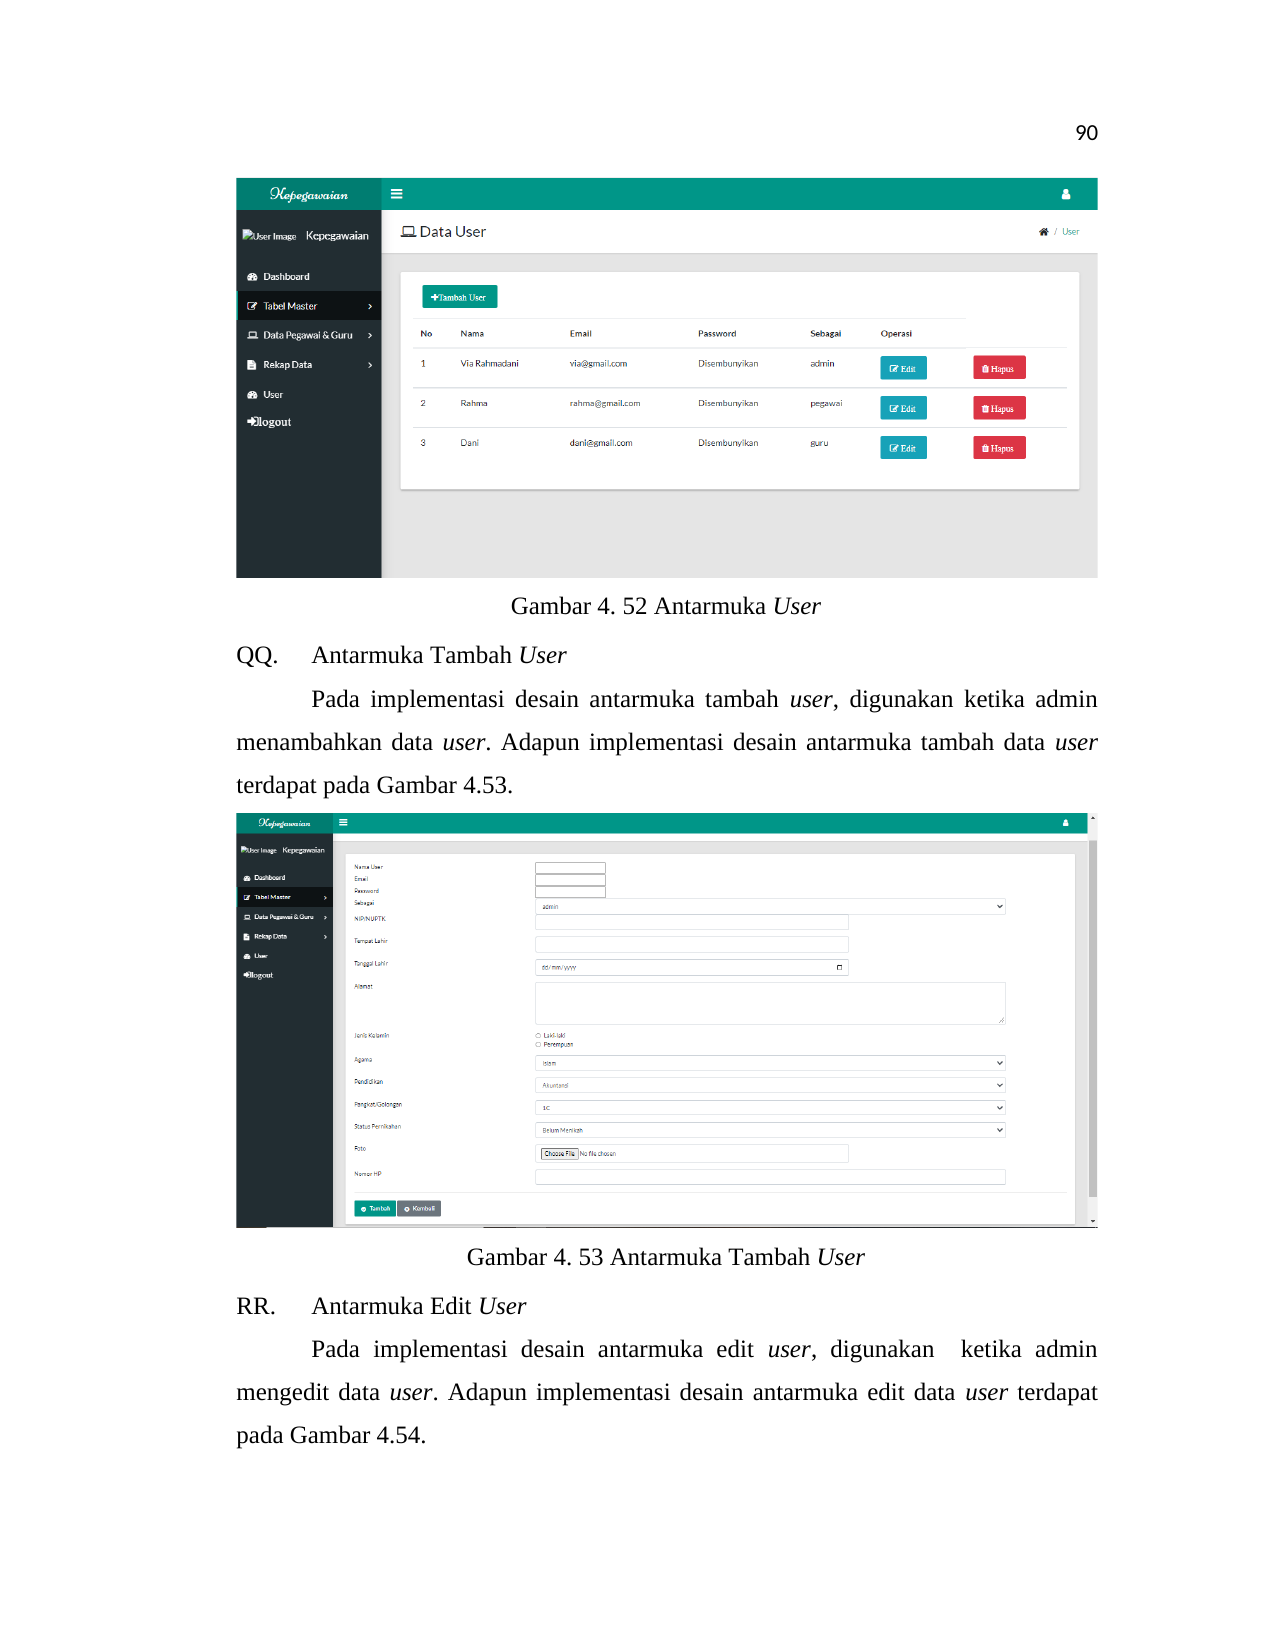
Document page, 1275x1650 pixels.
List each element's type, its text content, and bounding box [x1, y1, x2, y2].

list Antarmuka Edit User [236, 1291, 1098, 1320]
text Pada implementasi desain antarmuka edit user, digunakan ketika admin mengedit data user. Adapun implementasi desain antarmuka edit data user terdapat pada Gambar 4.54. [236, 1334, 1098, 1449]
picture [236, 177, 1098, 578]
list Antarmuka Tambah User [236, 641, 1098, 669]
text Pada implementasi desain antarmuka tambah user, digunakan ketika admin menambahkan data user. Adapun implementasi desain antarmuka tambah data user terdapat pada Gambar 4.53. [236, 684, 1098, 799]
picture [236, 813, 1098, 1228]
